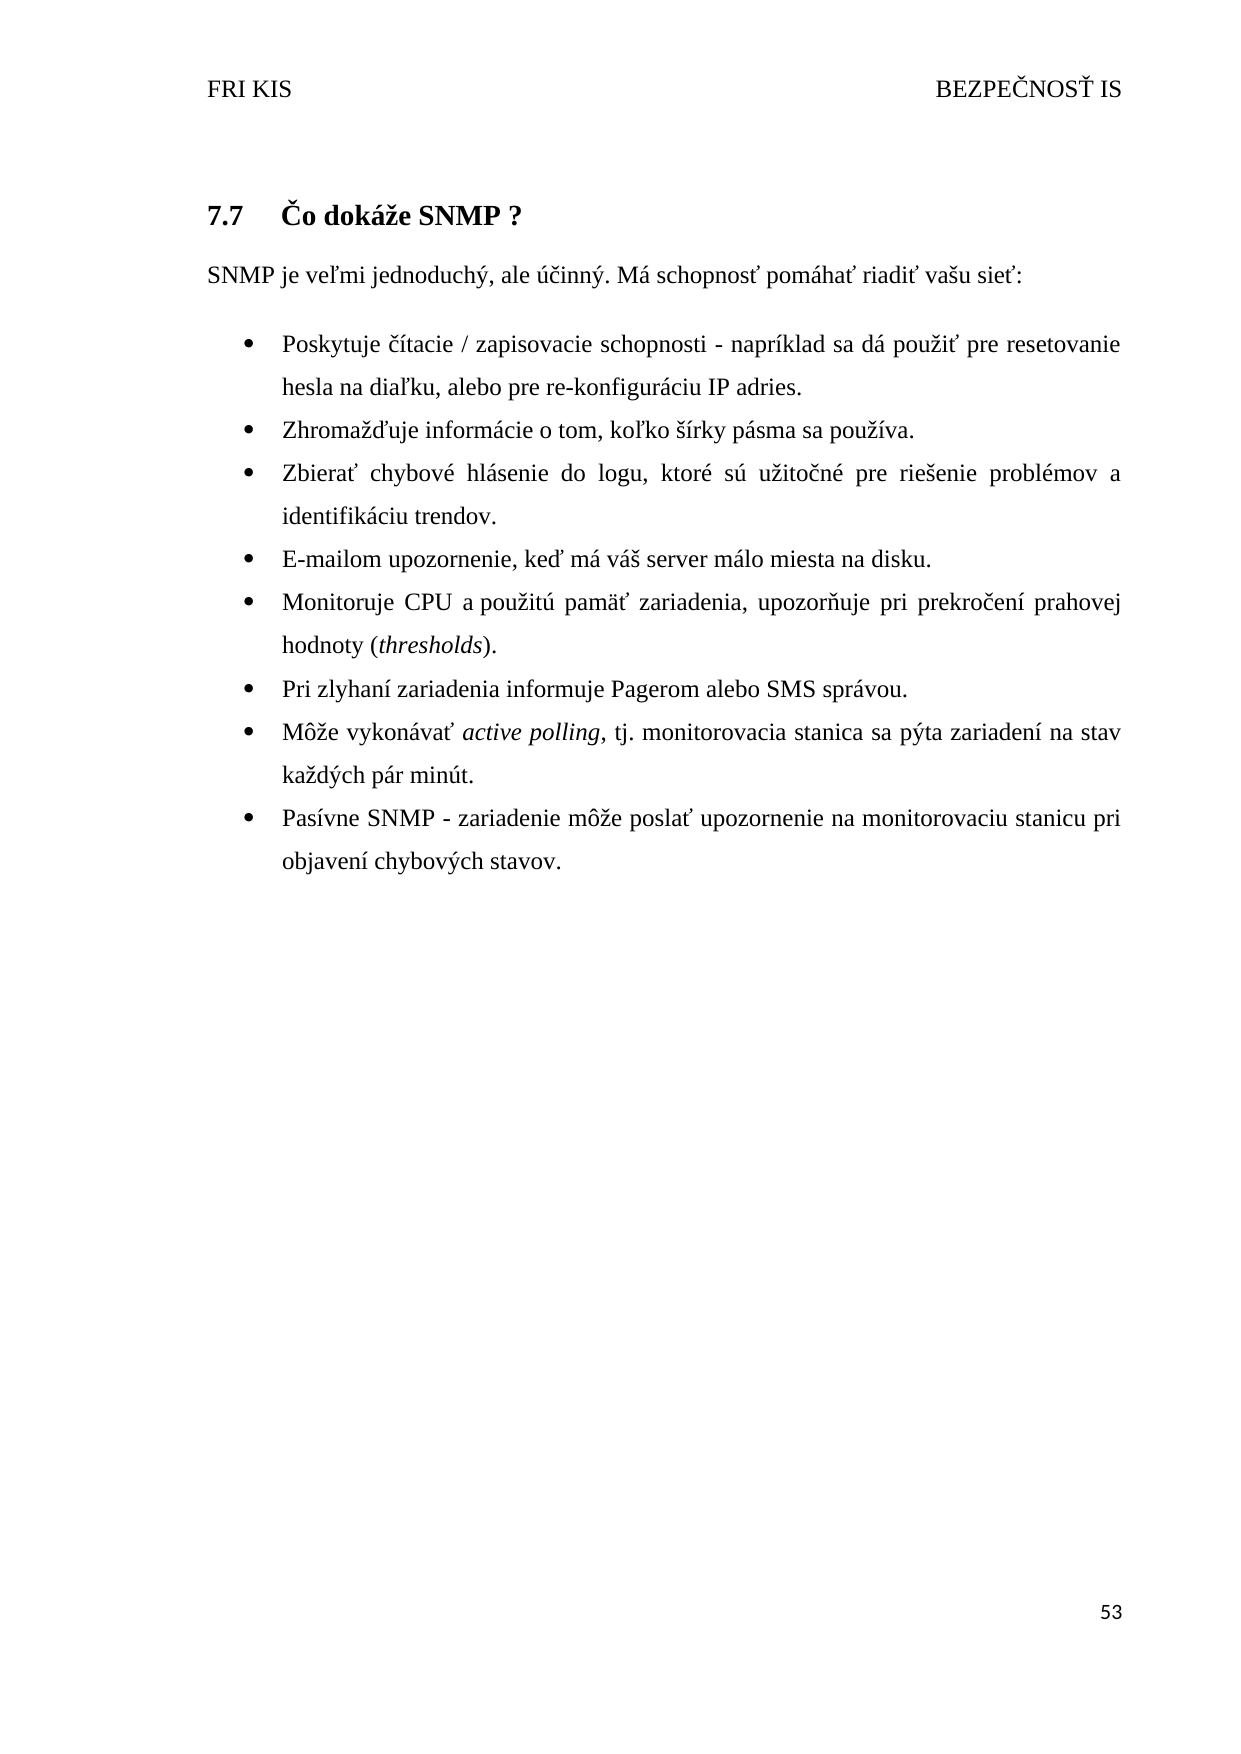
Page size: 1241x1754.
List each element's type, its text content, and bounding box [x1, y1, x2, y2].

list Môže vykonávať active polling, tj. monitorovacia stanica sa pýta zariadení na stav každých pár minút. [244, 717, 1122, 789]
subtitle Čo dokáže SNMP ? [207, 198, 1122, 231]
list Poskytuje čítacie / zapisovacie schopnosti - napríklad sa dá použiť pre resetovanie hesla na diaľku, alebo pre re-konfiguráciu IP adries. [244, 329, 1122, 401]
list E-mailom upozornenie, keď má váš server málo miesta na disku. [244, 544, 1122, 573]
list Zhromažďuje informácie o tom, koľko šírky pásma sa používa. [244, 415, 1122, 444]
list Zbierať chybové hlásenie do logu, ktoré sú užitočné pre riešenie problémov a identifikáciu trendov. [244, 458, 1122, 530]
list Monitoruje CPU a použitú pamäť zariadenia, upozorňuje pri prekročení prahovej hodnoty (thresholds). [244, 587, 1122, 659]
list Pri zlyhaní zariadenia informuje Pagerom alebo SMS správou. [244, 674, 1122, 702]
text SNMP je veľmi jednoduchý, ale účinný. Má schopnosť pomáhať riadiť vašu sieť: [207, 261, 1122, 289]
list Pasívne SNMP - zariadenie môže poslať upozornenie na monitorovaciu stanicu pri objavení chybových stavov. [244, 803, 1122, 875]
